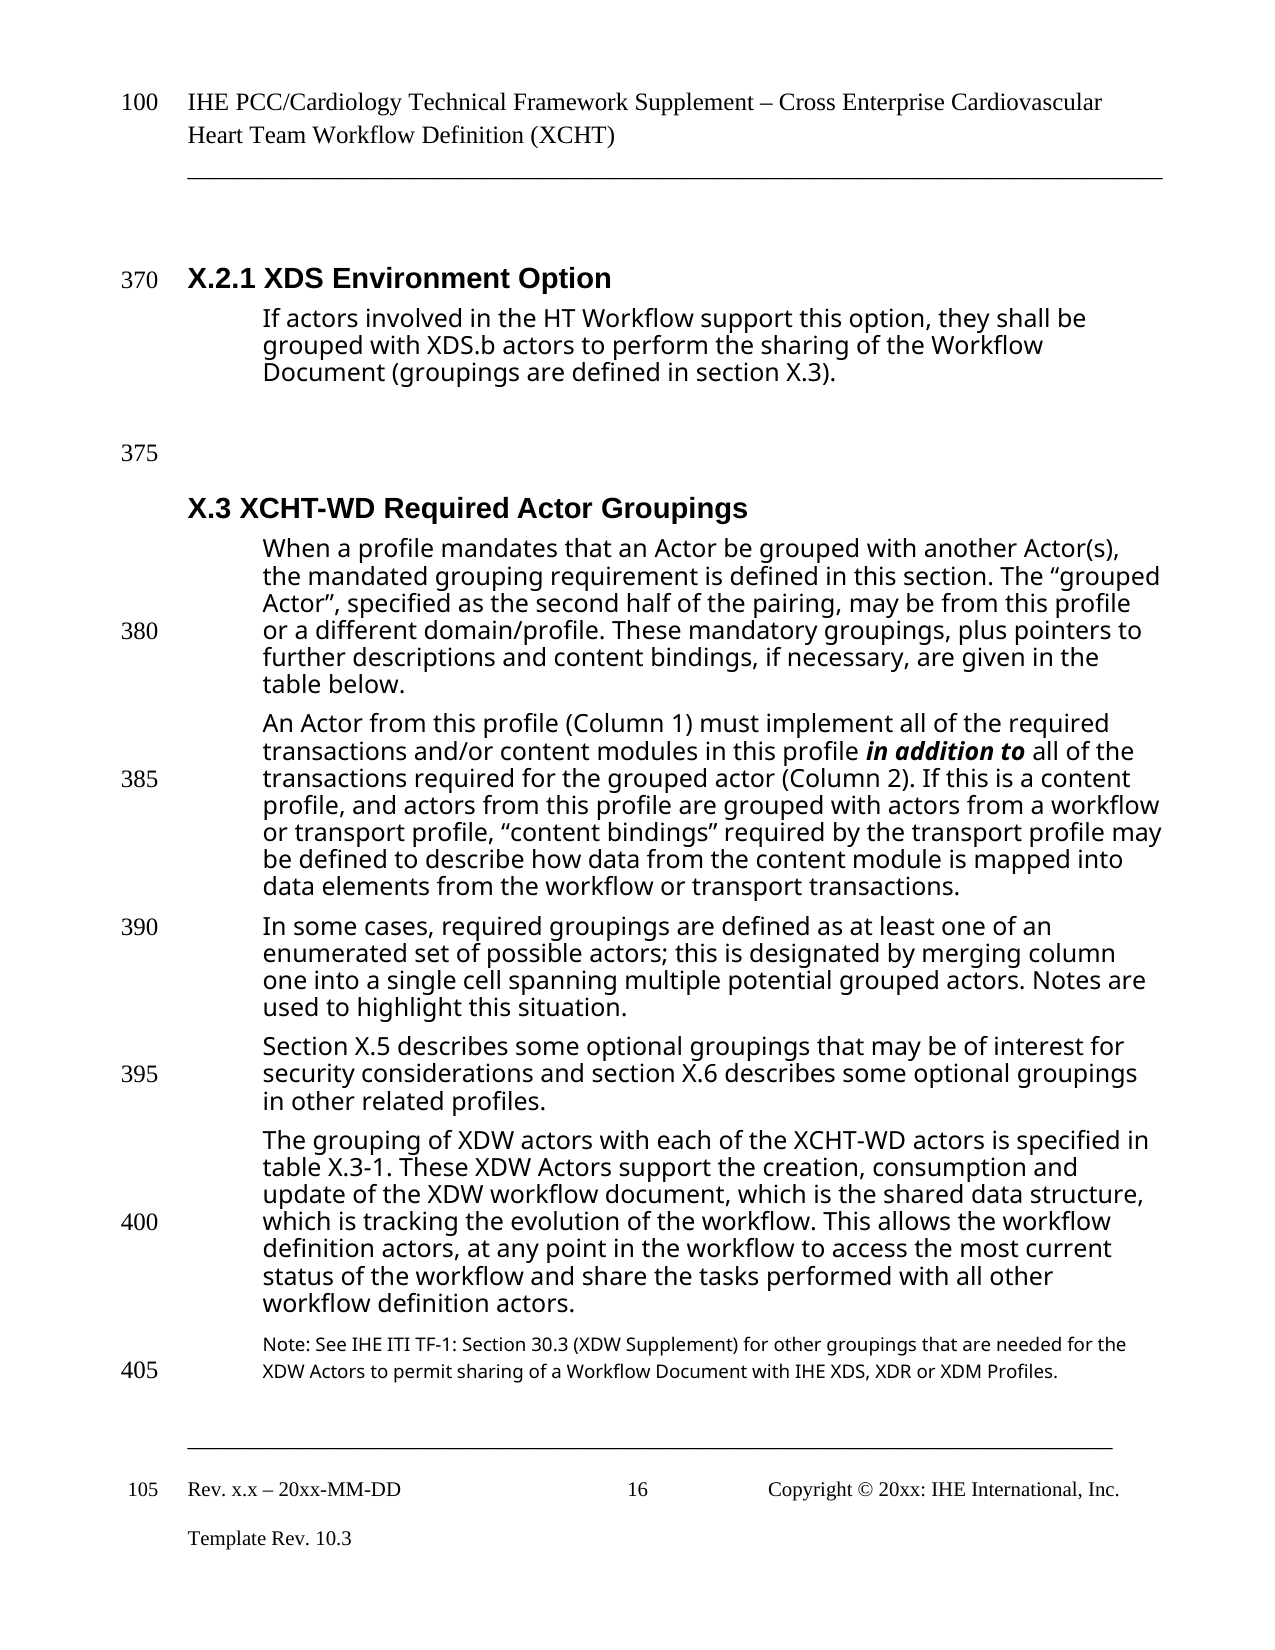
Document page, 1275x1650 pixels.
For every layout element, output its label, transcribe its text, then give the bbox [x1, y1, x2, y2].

text The grouping of XDW actors with each of the XCHT-WD actors is specified in table X.3-1. These XDW Actors support the creation, consumption and update of the XDW workflow document, which is the shared data structure, which is tracking the evolution of the workflow. This allows the workflow definition actors, at any point in the workflow to access the most current status of the workflow and share the tasks performed with all other workflow definition actors. [262, 1128, 1162, 1317]
text An Actor from this profile (Column 1) must implement all of the required transactions and/or content modules in this profile in addition to all of the transactions required for the grouped actor (Column 2). If this is a content profile, and actors from this profile are grouped with actors from a workflow or transport profile, “content bindings” required by the transport profile may be defined to describe how data from the content module is mapped into data elements from the workflow or transport transactions. [262, 711, 1162, 901]
text If actors involved in the HT Workflow support this option, they shall be grouped with XDS.b actors to perform the sharing of the Workflow Document (groupings are defined in section X.3). [262, 306, 1162, 387]
text In some cases, required groupings are defined as at least one of an enumerated set of possible actors; this is designated by merging column one into a single cell spanning multiple potential grouped actors. Notes are used to highlight this situation. [262, 913, 1162, 1022]
text Note: See IHE ITI TF-1: Section 30.3 (XDW Supplement) for other groupings that are needed for the XDW Actors to permit sharing of a Workflow Document with IHE XDS, XDR or XDM Profiles. [262, 1330, 1162, 1384]
text When a profile mandates that an Actor be grouped with another Actor(s), the mandated grouping requirement is defined in this section. The “grouped Actor”, specified as the second half of the pairing, may be from this profile or a different domain/profile. These mandatory groupings, plus pointers to further descriptions and content bindings, if necessary, are given in the table below. [262, 536, 1162, 699]
text Section X.5 describes some optional groupings that may be of interest for security considerations and section X.6 describes some optional groupings in other related profiles. [262, 1034, 1162, 1115]
subtitle X.3 XCHT-WD Required Actor Groupings [187, 491, 1162, 525]
subtitle X.2.1 XDS Environment Option [187, 261, 1162, 295]
